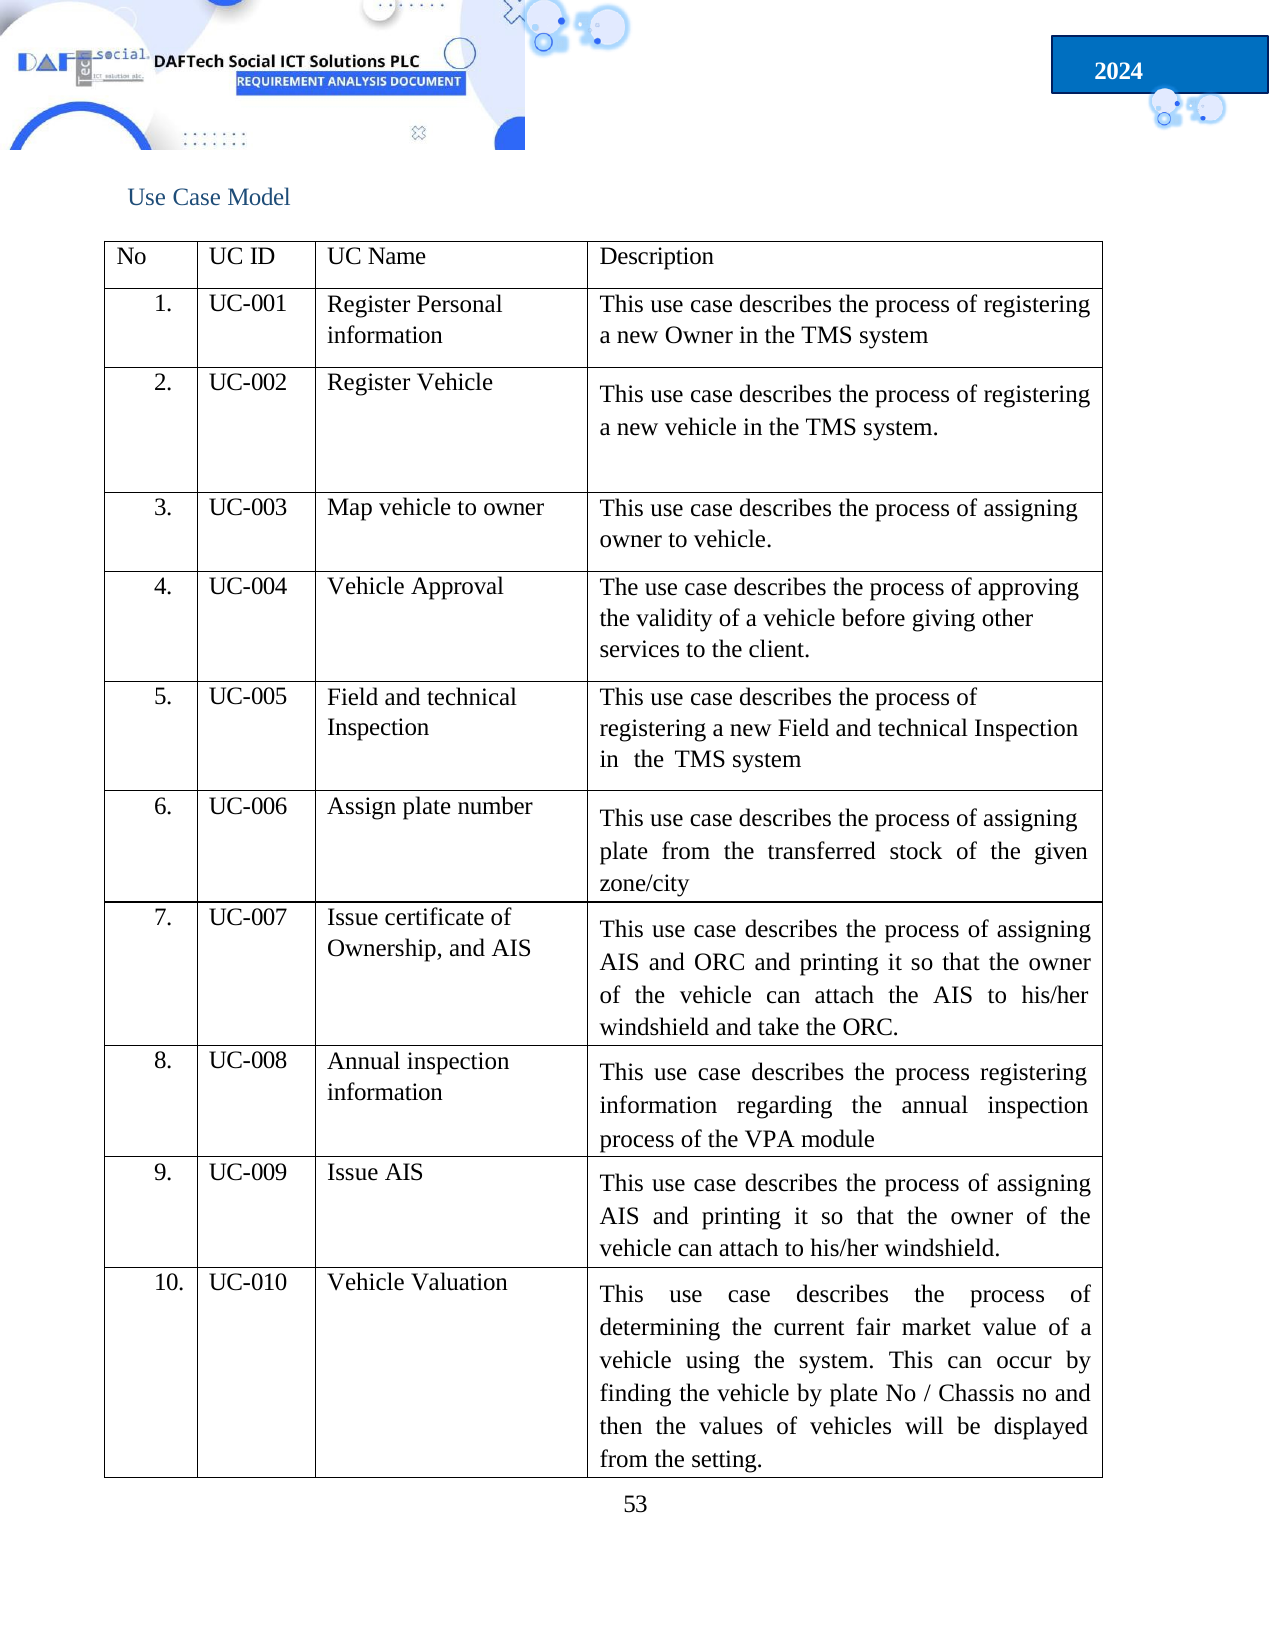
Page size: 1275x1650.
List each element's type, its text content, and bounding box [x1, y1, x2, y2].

table_cell UC-006 [198, 791, 315, 901]
table_cell This use case describes the process registering information regarding the annual inspection process of the VPA module [588, 1046, 1102, 1156]
table_cell Register Vehicle [316, 368, 587, 492]
table_cell This use case describes the process of assigning owner to vehicle. [588, 493, 1102, 571]
table_cell This use case describes the process of registering a new Owner in the TMS system [588, 289, 1102, 367]
table_cell UC-007 [198, 903, 315, 1045]
table_cell 2. [105, 368, 197, 492]
table_cell Annual inspection information [316, 1046, 587, 1156]
table_cell This use case describes the process of assigning plate from the transferred stock of the given zone/city [588, 791, 1102, 901]
table_cell Issue AIS [316, 1157, 587, 1267]
table_cell UC-008 [198, 1046, 315, 1156]
table_cell This use case describes the process of determining the current fair market value of a vehicle using the system. This can occur by finding the vehicle by plate No / Chassis no and then the values of vehicles will be displayed from the setting. [588, 1268, 1102, 1477]
text Use Case Model [127, 182, 1229, 211]
table_cell 9. [105, 1157, 197, 1267]
table_cell This use case describes the process of registering a new vehicle in the TMS system. [588, 368, 1102, 492]
table_cell Map vehicle to owner [316, 493, 587, 571]
table_cell UC-002 [198, 368, 315, 492]
table_cell The use case describes the process of approving the validity of a vehicle before giving other services to the client. [588, 572, 1102, 681]
table_cell 1. [105, 289, 197, 367]
table_cell Field and technical Inspection [316, 682, 587, 790]
table_cell Vehicle Valuation [316, 1268, 587, 1477]
table_cell Issue certificate of Ownership, and AIS [316, 903, 587, 1045]
picture [0, 0, 634, 150]
table_cell 5. [105, 682, 197, 790]
table_cell UC-004 [198, 572, 315, 681]
table_cell This use case describes the process of assigning AIS and ORC and printing it so that the owner of the vehicle can attach the AIS to his/her windshield and take the ORC. [588, 903, 1102, 1045]
table_cell UC-001 [198, 289, 315, 367]
table_cell 8. [105, 1046, 197, 1156]
table_cell 4. [105, 572, 197, 681]
table_cell This use case describes the process of assigning AIS and printing it so that the owner of the vehicle can attach to his/her windshield. [588, 1157, 1102, 1267]
table_cell Vehicle Approval [316, 572, 587, 681]
table_header UC Name [316, 242, 587, 288]
picture [1145, 66, 1229, 151]
table_cell 10. [105, 1268, 197, 1477]
table_header No [105, 242, 197, 288]
table_cell UC-010 [198, 1268, 315, 1477]
table_cell UC-005 [198, 682, 315, 790]
table_cell This use case describes the process of registering a new Field and technical Inspection in the TMS system [588, 682, 1102, 790]
table_cell UC-009 [198, 1157, 315, 1267]
table_cell Assign plate number [316, 791, 587, 901]
table_cell 3. [105, 493, 197, 571]
table_header UC ID [198, 242, 315, 288]
table_header Description [588, 242, 1102, 288]
table_cell 7. [105, 903, 197, 1045]
table_cell UC-003 [198, 493, 315, 571]
table_cell Register Personal information [316, 289, 587, 367]
table_cell 6. [105, 791, 197, 901]
